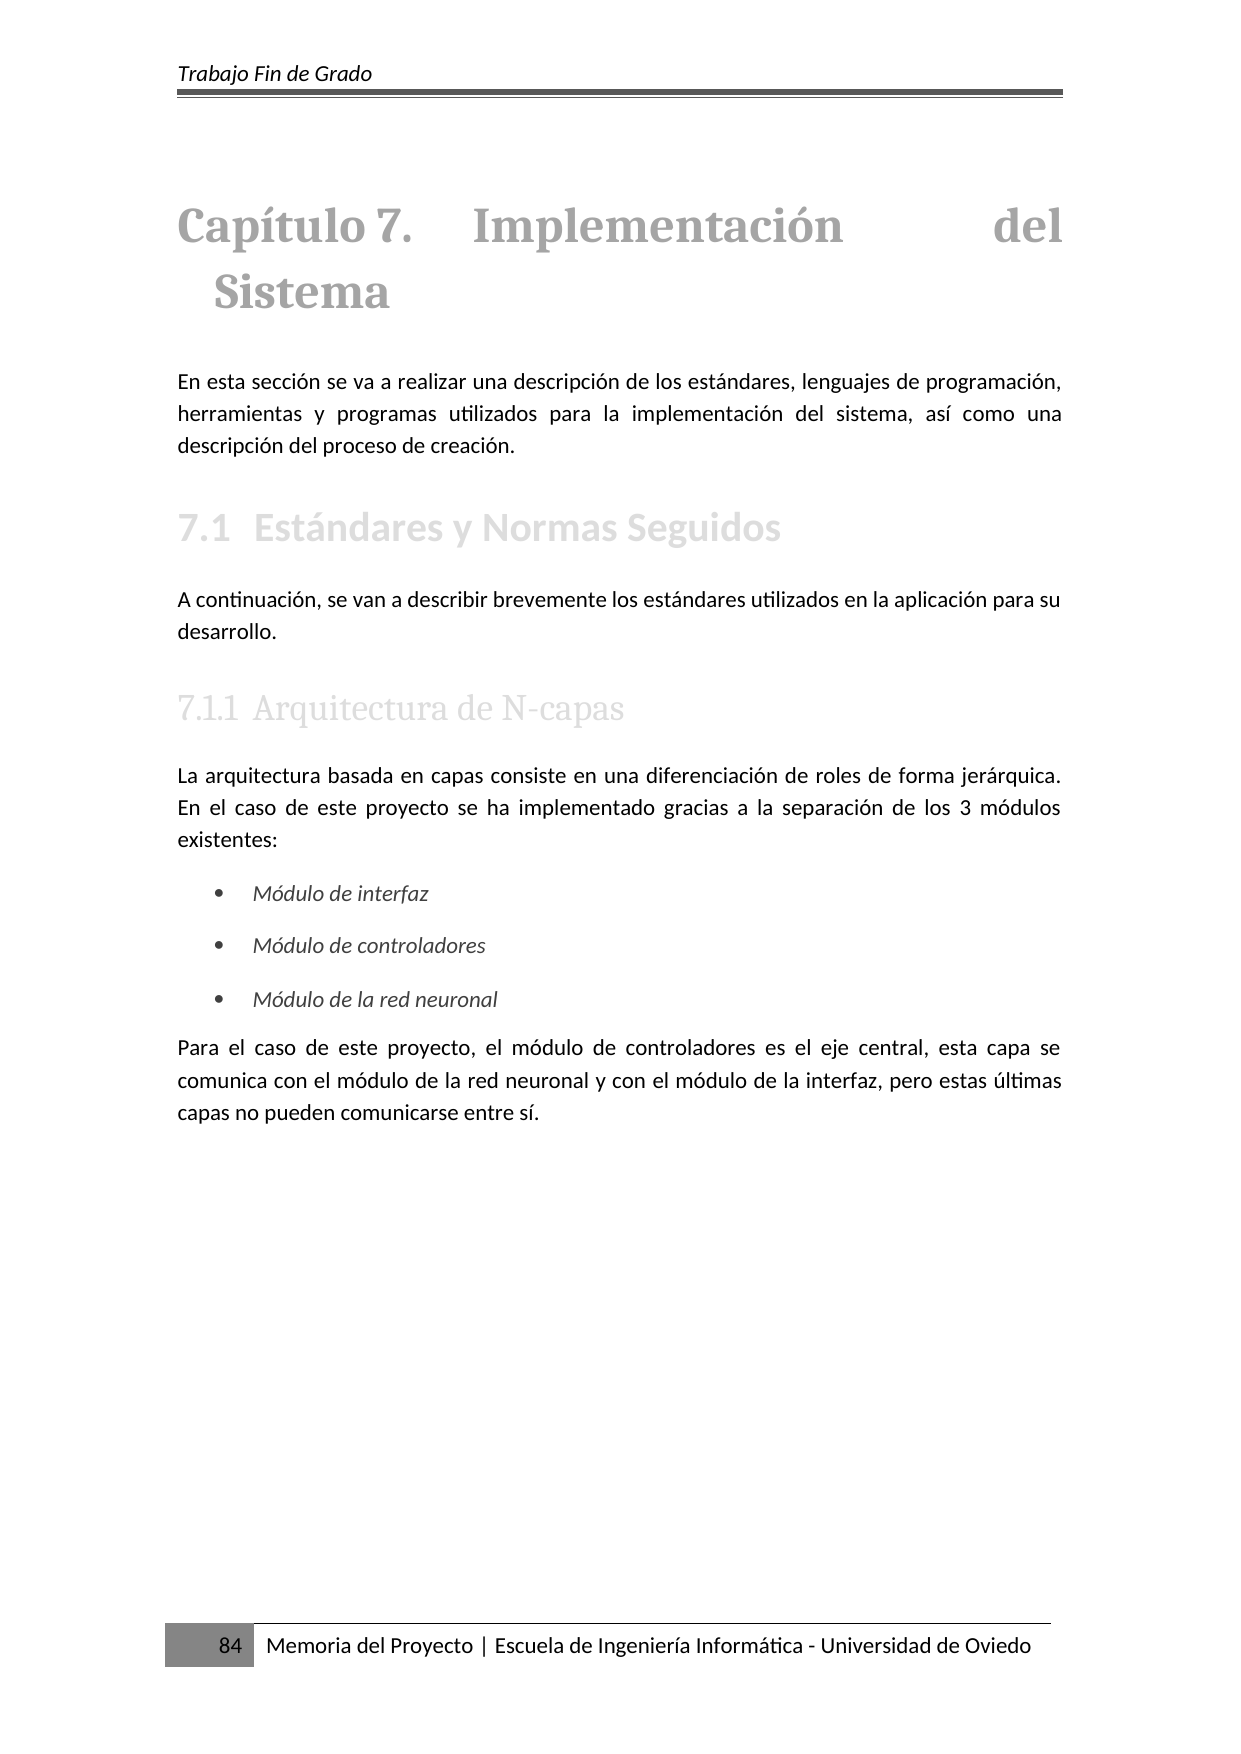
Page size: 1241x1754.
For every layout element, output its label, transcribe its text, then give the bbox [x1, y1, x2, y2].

subtitle Estándares y Normas Seguidos [177, 501, 1063, 552]
subtitle Arquitectura de N-capas [177, 687, 1063, 730]
text En esta sección se va a realizar una descripción de los estándares, lenguajes de programación, herramientas y programas utilizados para la implementación del sistema, así como una descripción del proceso de creación. [177, 367, 1063, 460]
text A continuación, se van a describir brevemente los estándares utilizados en la aplicación para su desarrollo. [177, 585, 1063, 645]
list Módulo de la red neuronal [215, 985, 973, 1013]
list Módulo de interfaz [215, 879, 973, 907]
text Para el caso de este proyecto, el módulo de controladores es el eje central, esta capa se comunica con el módulo de la red neuronal y con el módulo de la interfaz, pero estas últimas capas no pueden comunicarse entre sí. [177, 1033, 1063, 1126]
text La arquitectura basada en capas consiste en una diferenciación de roles de forma jerárquica. En el caso de este proyecto se ha implementado gracias a la separación de los 3 módulos existentes: [177, 761, 1063, 854]
subtitle Implementación del Sistema [177, 198, 1063, 321]
list Módulo de controladores [215, 932, 973, 960]
